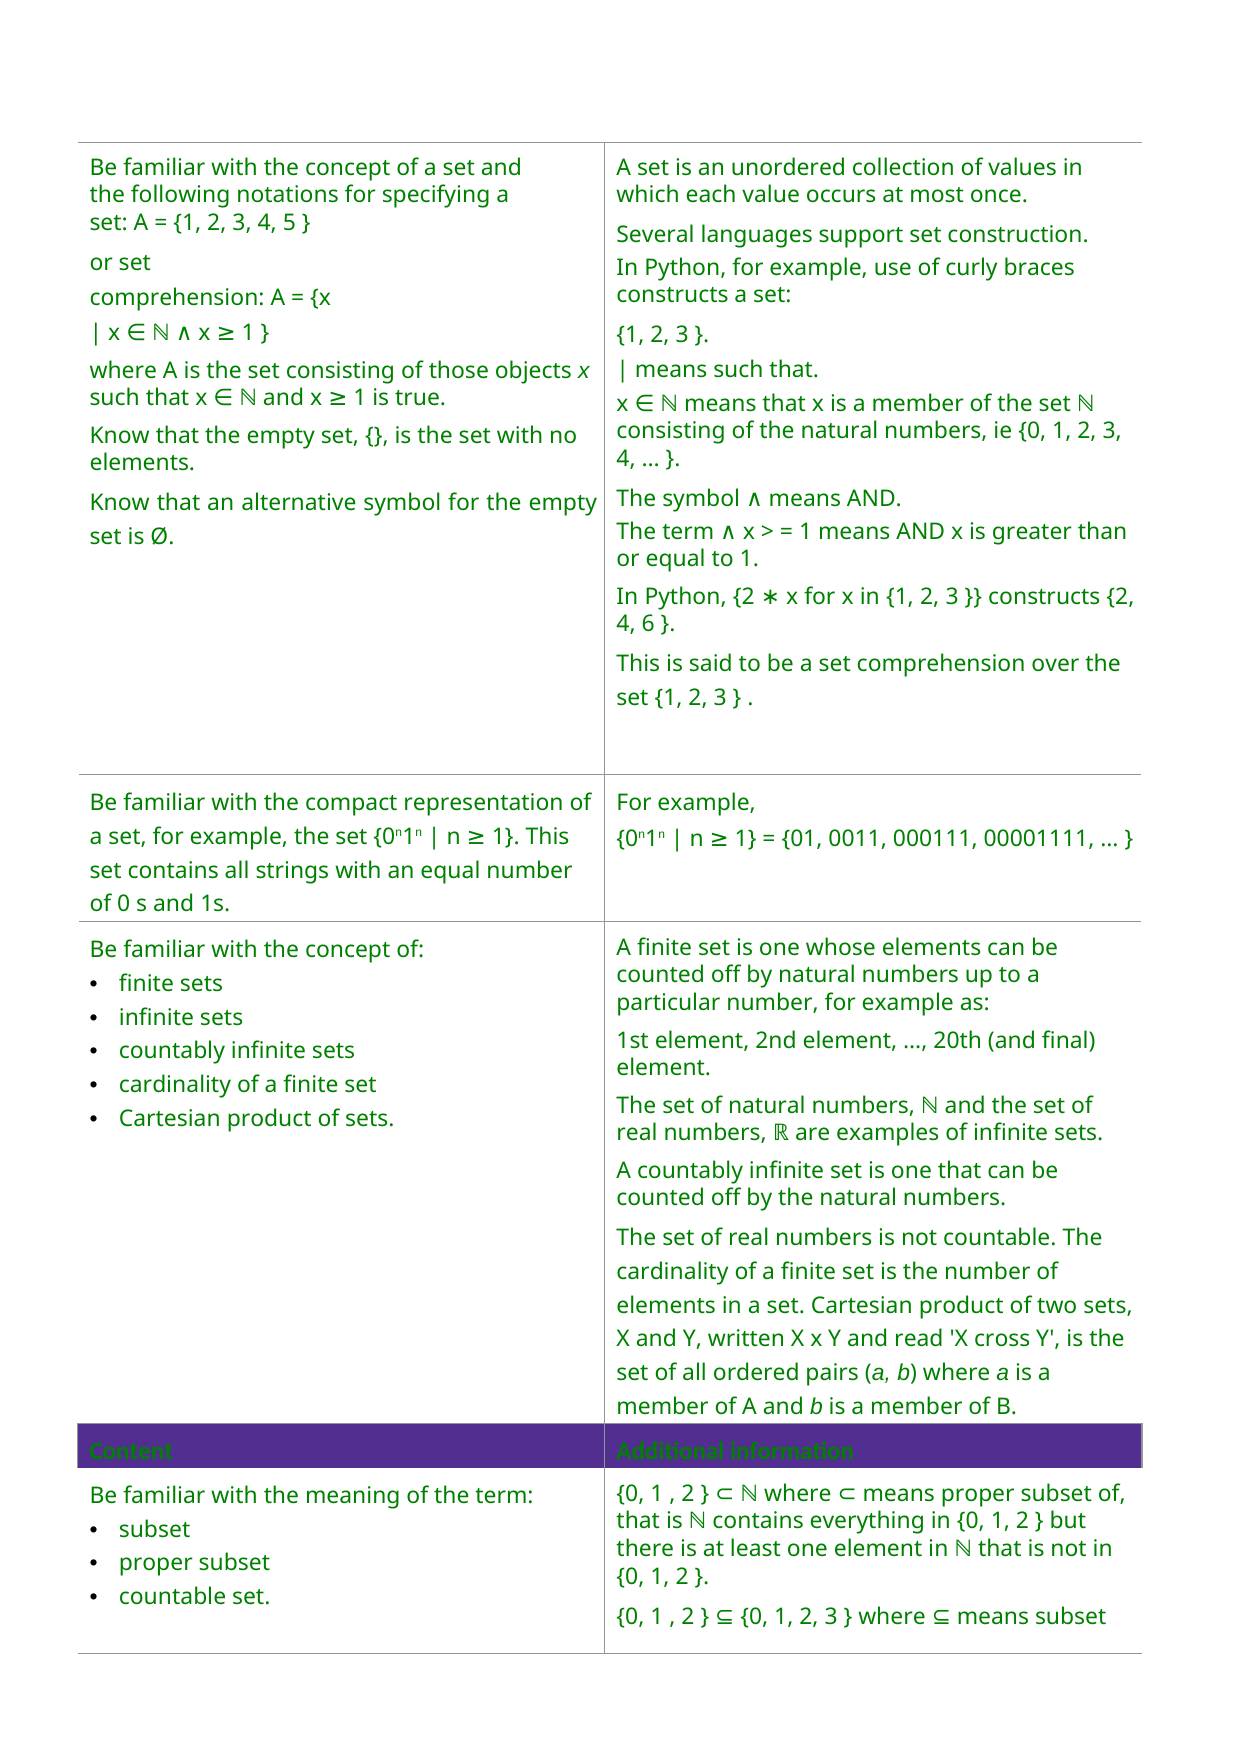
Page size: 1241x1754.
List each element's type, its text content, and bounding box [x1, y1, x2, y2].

table_cell A set is an unordered collection of values in which each value occurs at most once. Several languages support set construction. In Python, for example, use of curly braces constructs a set: {1, 2, 3 }. | means such that. x ∈ ℕ means that x is a member of the set ℕ consisting of the natural numbers, ie {0, 1, 2, 3, 4, … }. The symbol ∧ means AND. The term ∧ x > = 1 means AND x is greater than or equal to 1. In Python, {2 ∗ x for x in {1, 2, 3 }} constructs {2, 4, 6 }. This is said to be a set comprehension over the set {1, 2, 3 } . [605, 143, 1142, 774]
table_cell Be familiar with the concept of a set and the following notations for specifying a set: A = {1, 2, 3, 4, 5 } or set comprehension: A = {x | x ∈ ℕ ∧ x ≥ 1 } where A is the set consisting of those objects x such that x ∈ ℕ and x ≥ 1 is true. Know that the empty set, {}, is the set with no elements. Know that an alternative symbol for the empty set is Ø. [78, 143, 604, 774]
table_cell Be familiar with the concept of: finite sets infinite sets countably infinite sets cardinality of a finite set Cartesian product of sets. [78, 922, 604, 1423]
table_cell For example, {0n1n | n ≥ 1} = {01, 0011, 000111, 00001111, … } [605, 774, 1142, 921]
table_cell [605, 1468, 1142, 1653]
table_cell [78, 1468, 604, 1653]
table_cell Be familiar with the compact representation of a set, for example, the set {0n1n | n ≥ 1}. This set contains all strings with an equal number of 0 s and 1s. [78, 775, 604, 921]
table_cell A finite set is one whose elements can be counted off by natural numbers up to a particular number, for example as: 1st element, 2nd element, …, 20th (and final) element. The set of natural numbers, ℕ and the set of real numbers, ℝ are examples of infinite sets. A countably infinite set is one that can be counted off by the natural numbers. The set of real numbers is not countable. The cardinality of a finite set is the number of elements in a set. Cartesian product of two sets, X and Y, written X x Y and read 'X cross Y', is the set of all ordered pairs (a, b) where a is a member of A and b is a member of B. [605, 921, 1142, 1423]
table_cell Content [78, 1424, 604, 1468]
table_cell Additional information [605, 1424, 1141, 1468]
